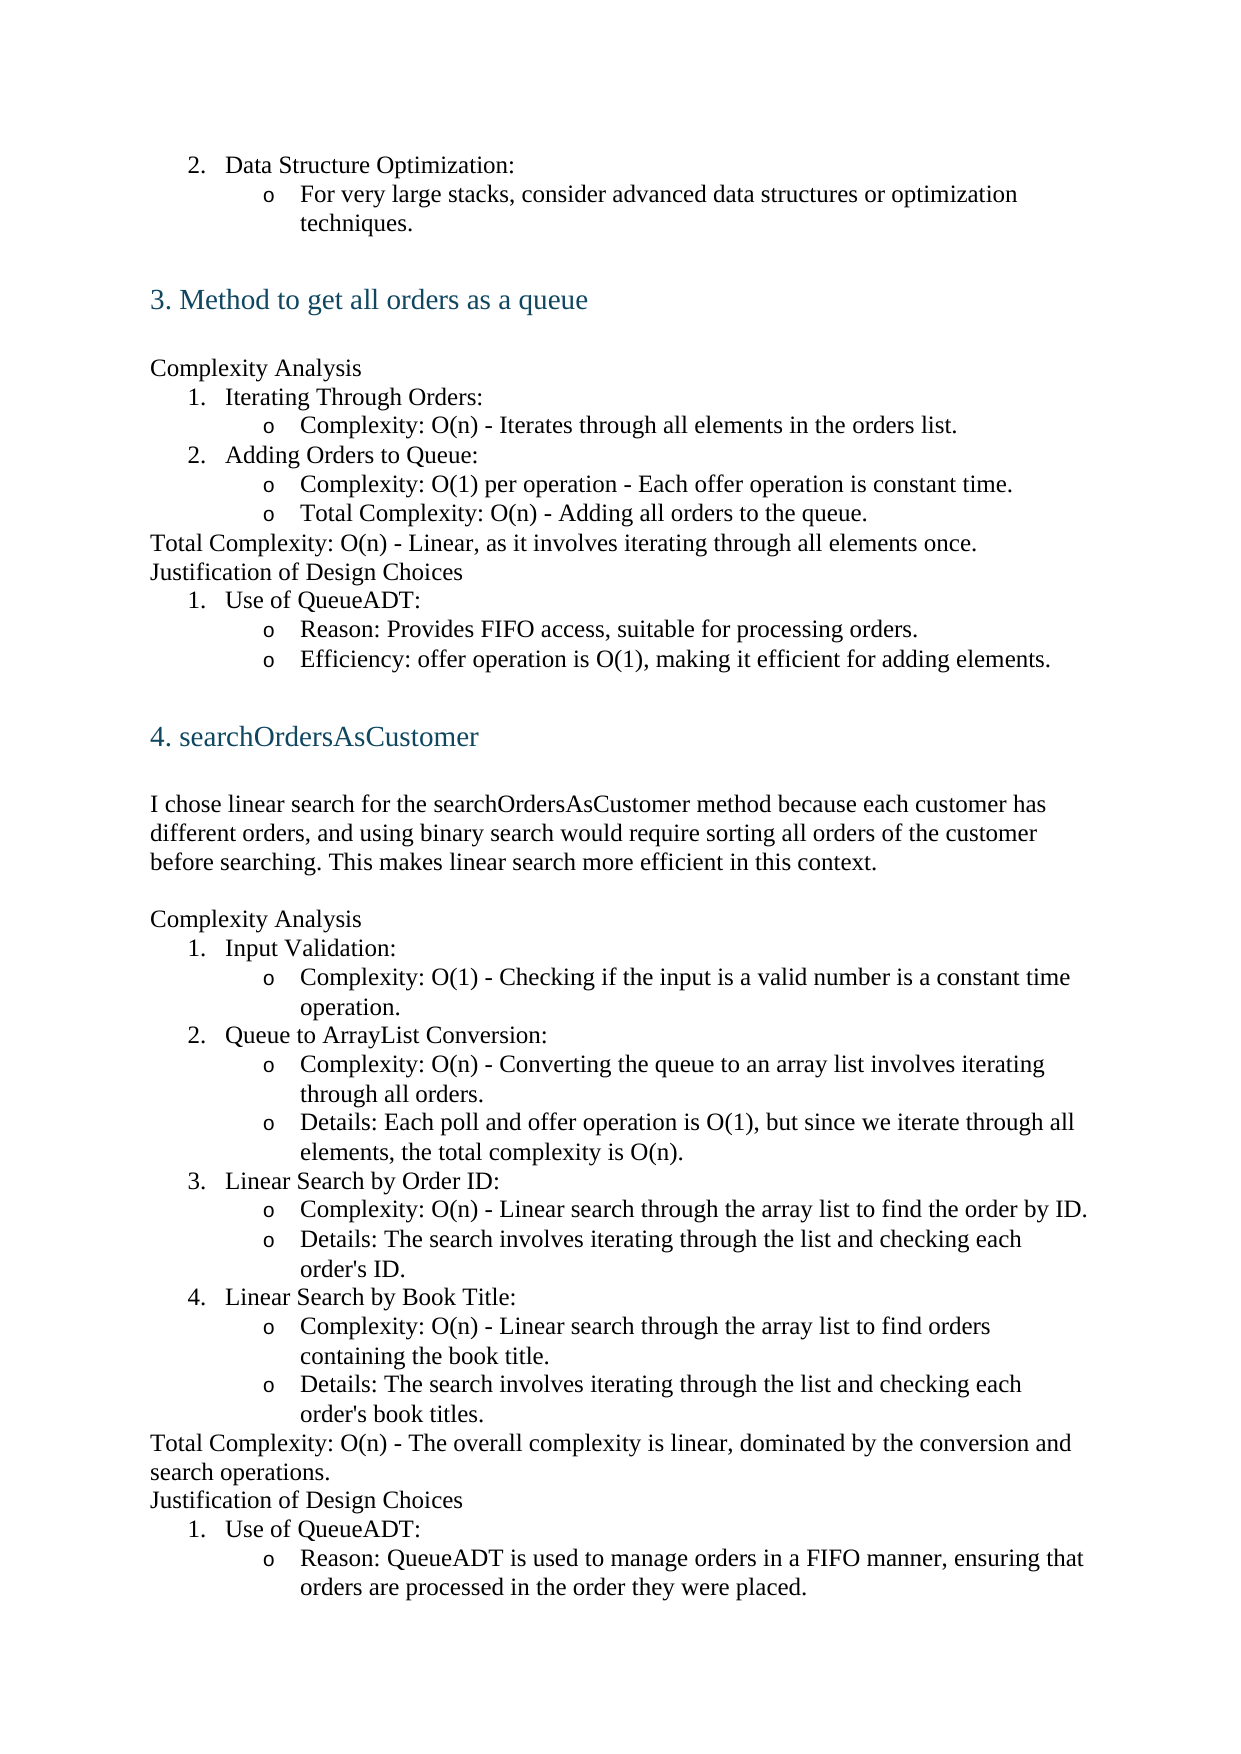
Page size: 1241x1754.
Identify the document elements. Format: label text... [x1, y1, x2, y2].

list Complexity: O(1) per operation - Each offer operation is constant time. [262, 469, 1090, 498]
list Complexity: O(n) - Iterates through all elements in the orders list. [262, 411, 1090, 440]
list Adding Orders to Queue: [187, 440, 1090, 469]
list For very large stacks, consider advanced data structures or optimization techniques. [262, 179, 1090, 237]
list Reason: Provides FIFO access, suitable for processing orders. [262, 614, 1090, 644]
list Iterating Through Orders: [187, 382, 1090, 411]
list Linear Search by Book Title: [187, 1282, 1090, 1311]
list Data Structure Optimization: [187, 150, 1090, 179]
list Efficiency: offer operation is O(1), making it efficient for adding elements. [262, 644, 1090, 673]
subtitle 4. searchOrdersAsCustomer [150, 719, 1090, 752]
text Justification of Design Choices [150, 557, 1090, 586]
list Complexity: O(n) - Converting the queue to an array list involves iterating through all orders. [262, 1049, 1090, 1107]
text Justification of Design Choices [150, 1485, 1090, 1514]
list Details: Each poll and offer operation is O(1), but since we iterate through all elements, the total complexity is O(n). [262, 1107, 1090, 1166]
list Linear Search by Order ID: [187, 1166, 1090, 1194]
list Details: The search involves iterating through the list and checking each order's book titles. [262, 1369, 1090, 1428]
text Complexity Analysis [150, 353, 1090, 382]
list Total Complexity: O(n) - Adding all orders to the queue. [262, 498, 1090, 528]
list Complexity: O(n) - Linear search through the array list to find the order by ID. [262, 1194, 1090, 1224]
list Input Validation: [187, 933, 1090, 962]
text Complexity Analysis [150, 904, 1090, 933]
subtitle 3. Method to get all orders as a queue [150, 282, 1090, 316]
text Total Complexity: O(n) - Linear, as it involves iterating through all elements once. [150, 528, 1090, 557]
list Queue to ArrayList Conversion: [187, 1020, 1090, 1049]
list Complexity: O(n) - Linear search through the array list to find orders containing the book title. [262, 1311, 1090, 1369]
list Complexity: O(1) - Checking if the input is a valid number is a constant time operation. [262, 962, 1090, 1020]
list Use of QueueADT: [187, 1514, 1090, 1543]
text I chose linear search for the searchOrdersAsCustomer method because each customer has different orders, and using binary search would require sorting all orders of the customer before searching. This makes linear search more efficient in this context. [150, 789, 1090, 876]
list Reason: QueueADT is used to manage orders in a FIFO manner, ensuring that orders are processed in the order they were placed. [262, 1543, 1090, 1601]
text Total Complexity: O(n) - The overall complexity is linear, dominated by the conversion and search operations. [150, 1428, 1090, 1485]
list Use of QueueADT: [187, 586, 1090, 614]
list Details: The search involves iterating through the list and checking each order's ID. [262, 1224, 1090, 1282]
